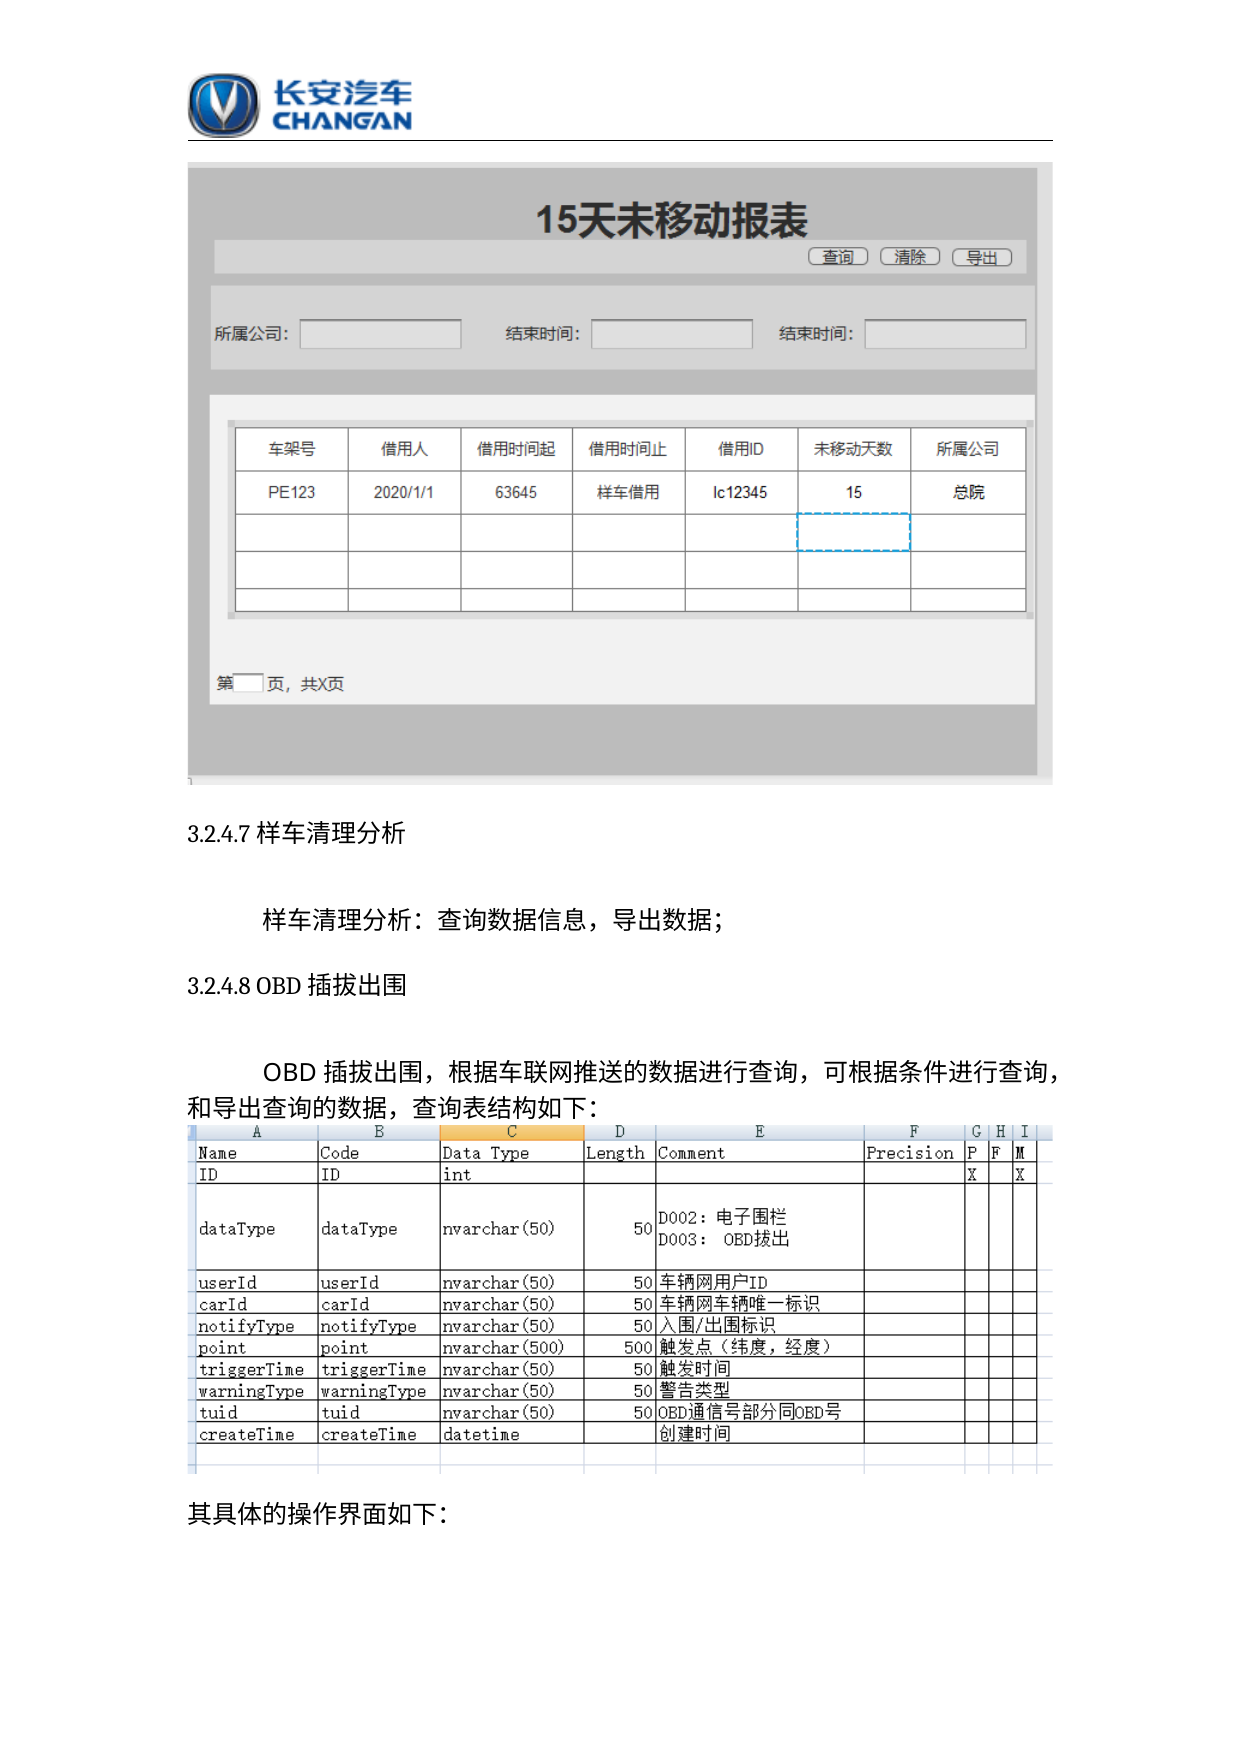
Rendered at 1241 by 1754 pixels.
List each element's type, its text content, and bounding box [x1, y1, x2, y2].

picture [187, 73, 432, 138]
subtitle 3.2.4.8 OBD 插拔出围 [187, 966, 1053, 1002]
picture [187, 1125, 1053, 1474]
text 样车清理分析：查询数据信息，导出数据； [187, 900, 1053, 937]
subtitle 3.2.4.7 样车清理分析 [187, 814, 1053, 850]
text 其具体的操作界面如下： [187, 1494, 1053, 1531]
text OBD 插拔出围，根据车联网推送的数据进行查询，可根据条件进行查询，和导出查询的数据，查询表结构如下： [187, 1052, 1053, 1125]
picture [187, 162, 1053, 785]
